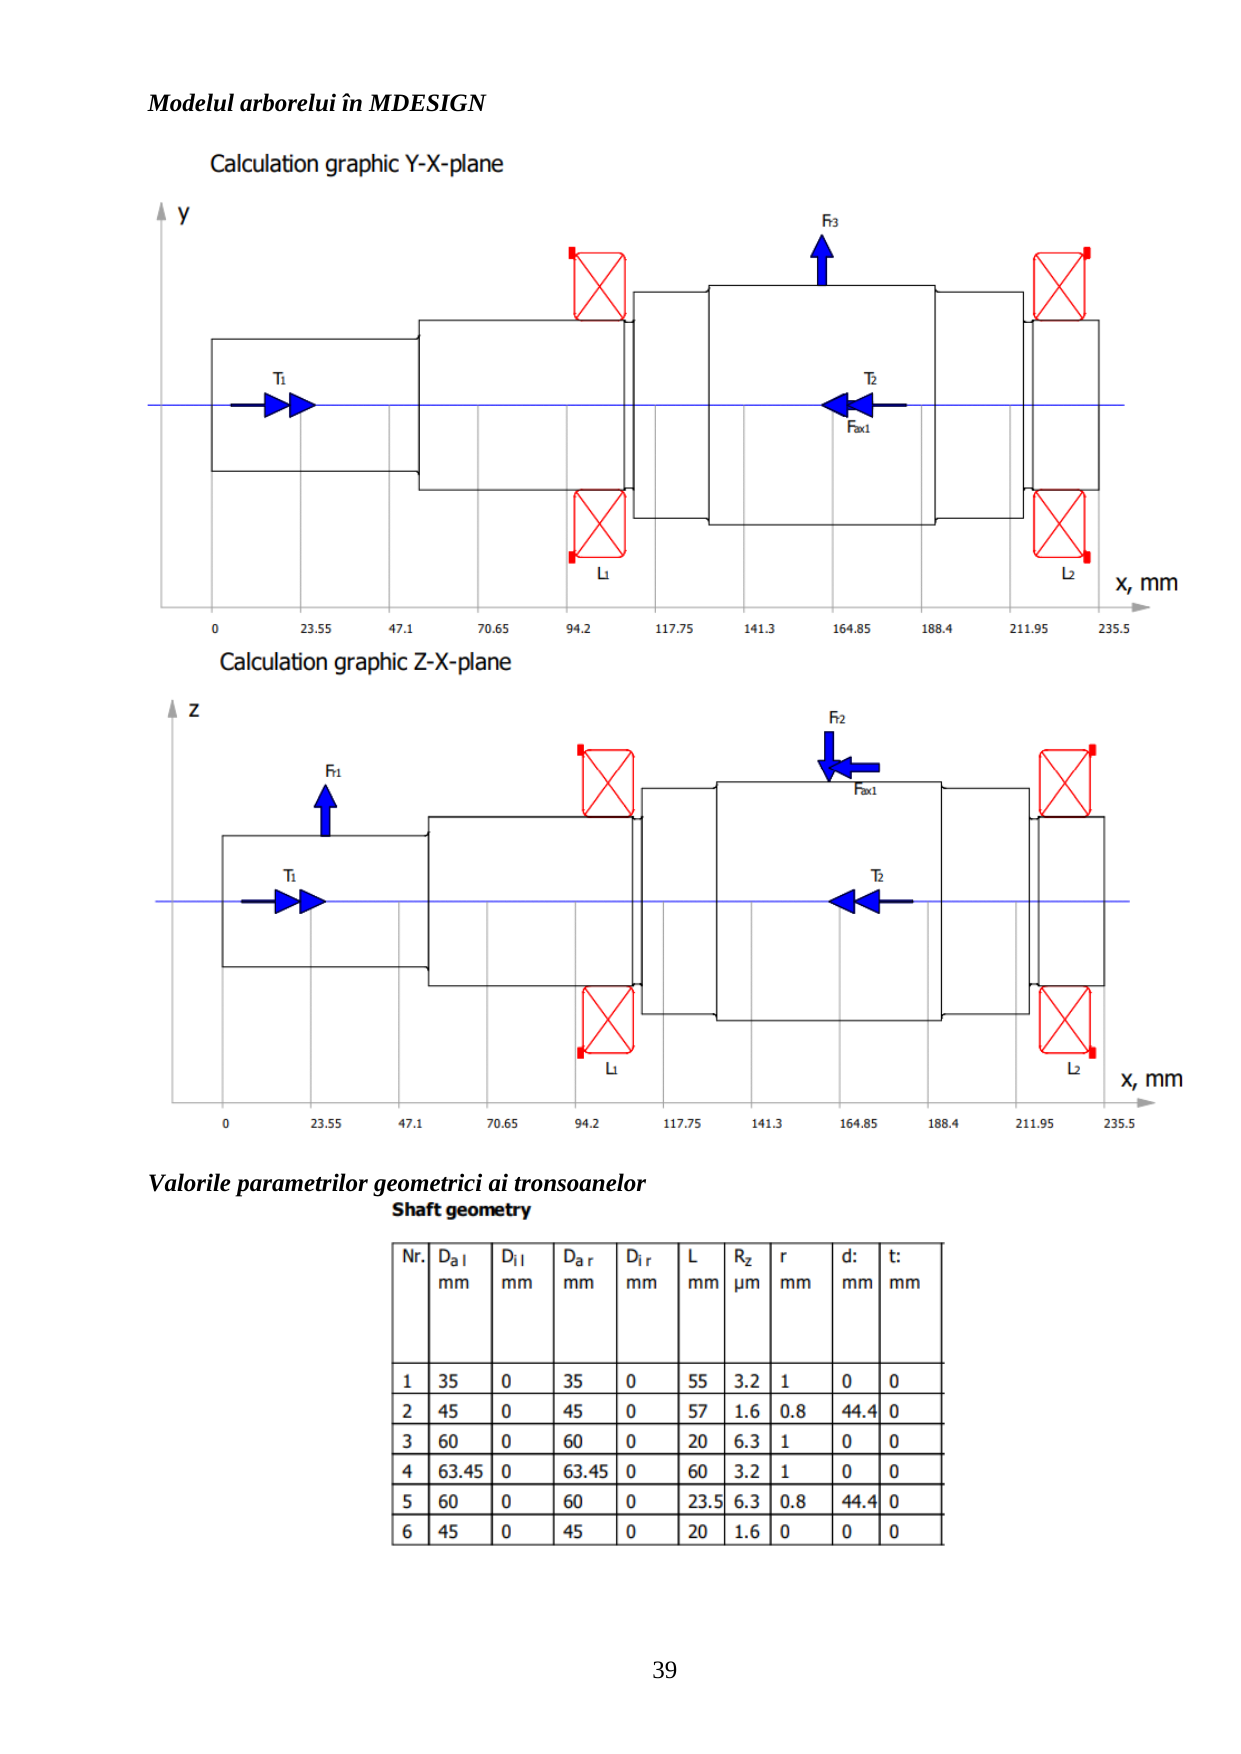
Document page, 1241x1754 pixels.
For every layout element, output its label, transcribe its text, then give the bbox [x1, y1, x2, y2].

text Modelul arborelui în MDESIGN [148, 88, 1181, 117]
picture [147, 145, 1190, 1139]
text Valorile parametrilor geometrici ai tronsoanelor [148, 1168, 1181, 1196]
picture [384, 1196, 945, 1552]
